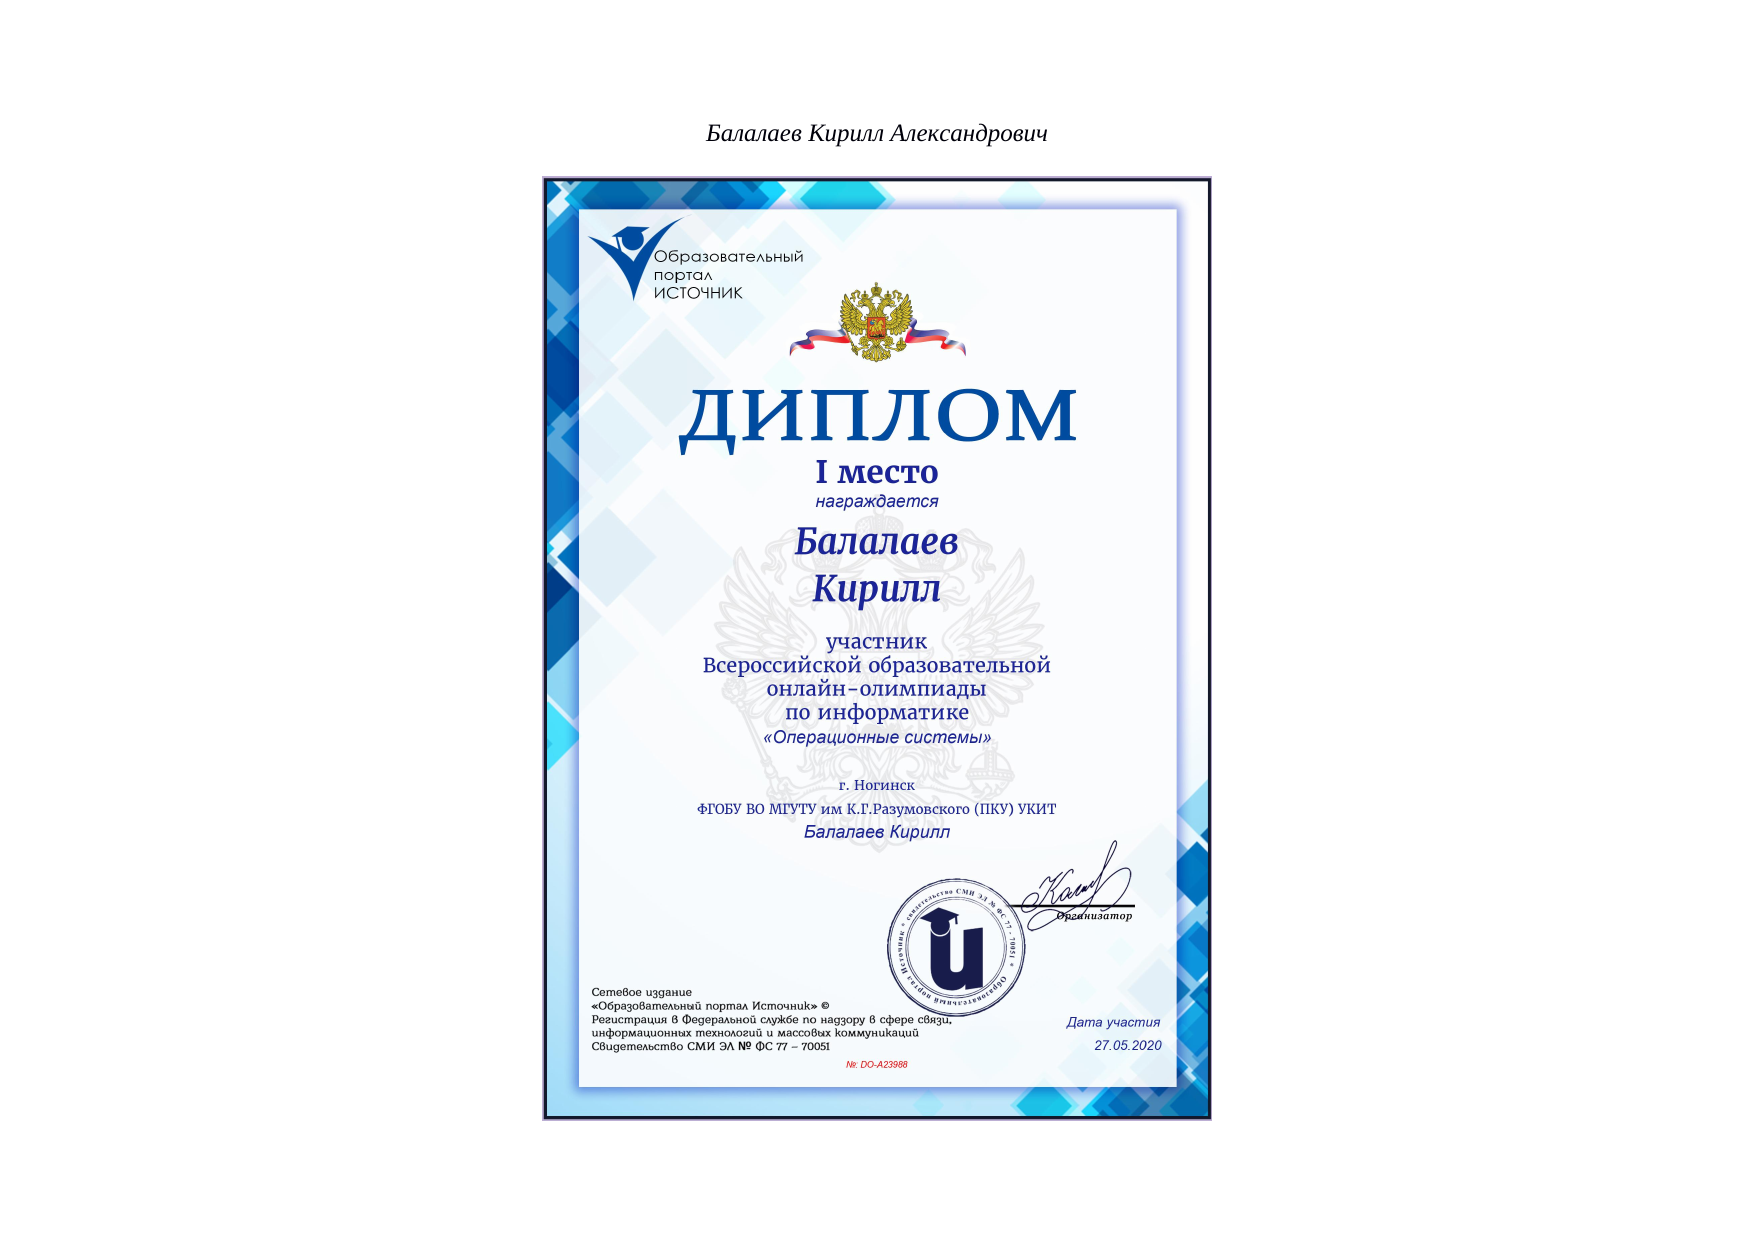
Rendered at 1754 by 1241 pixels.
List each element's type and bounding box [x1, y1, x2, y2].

picture [542, 176, 1212, 1121]
